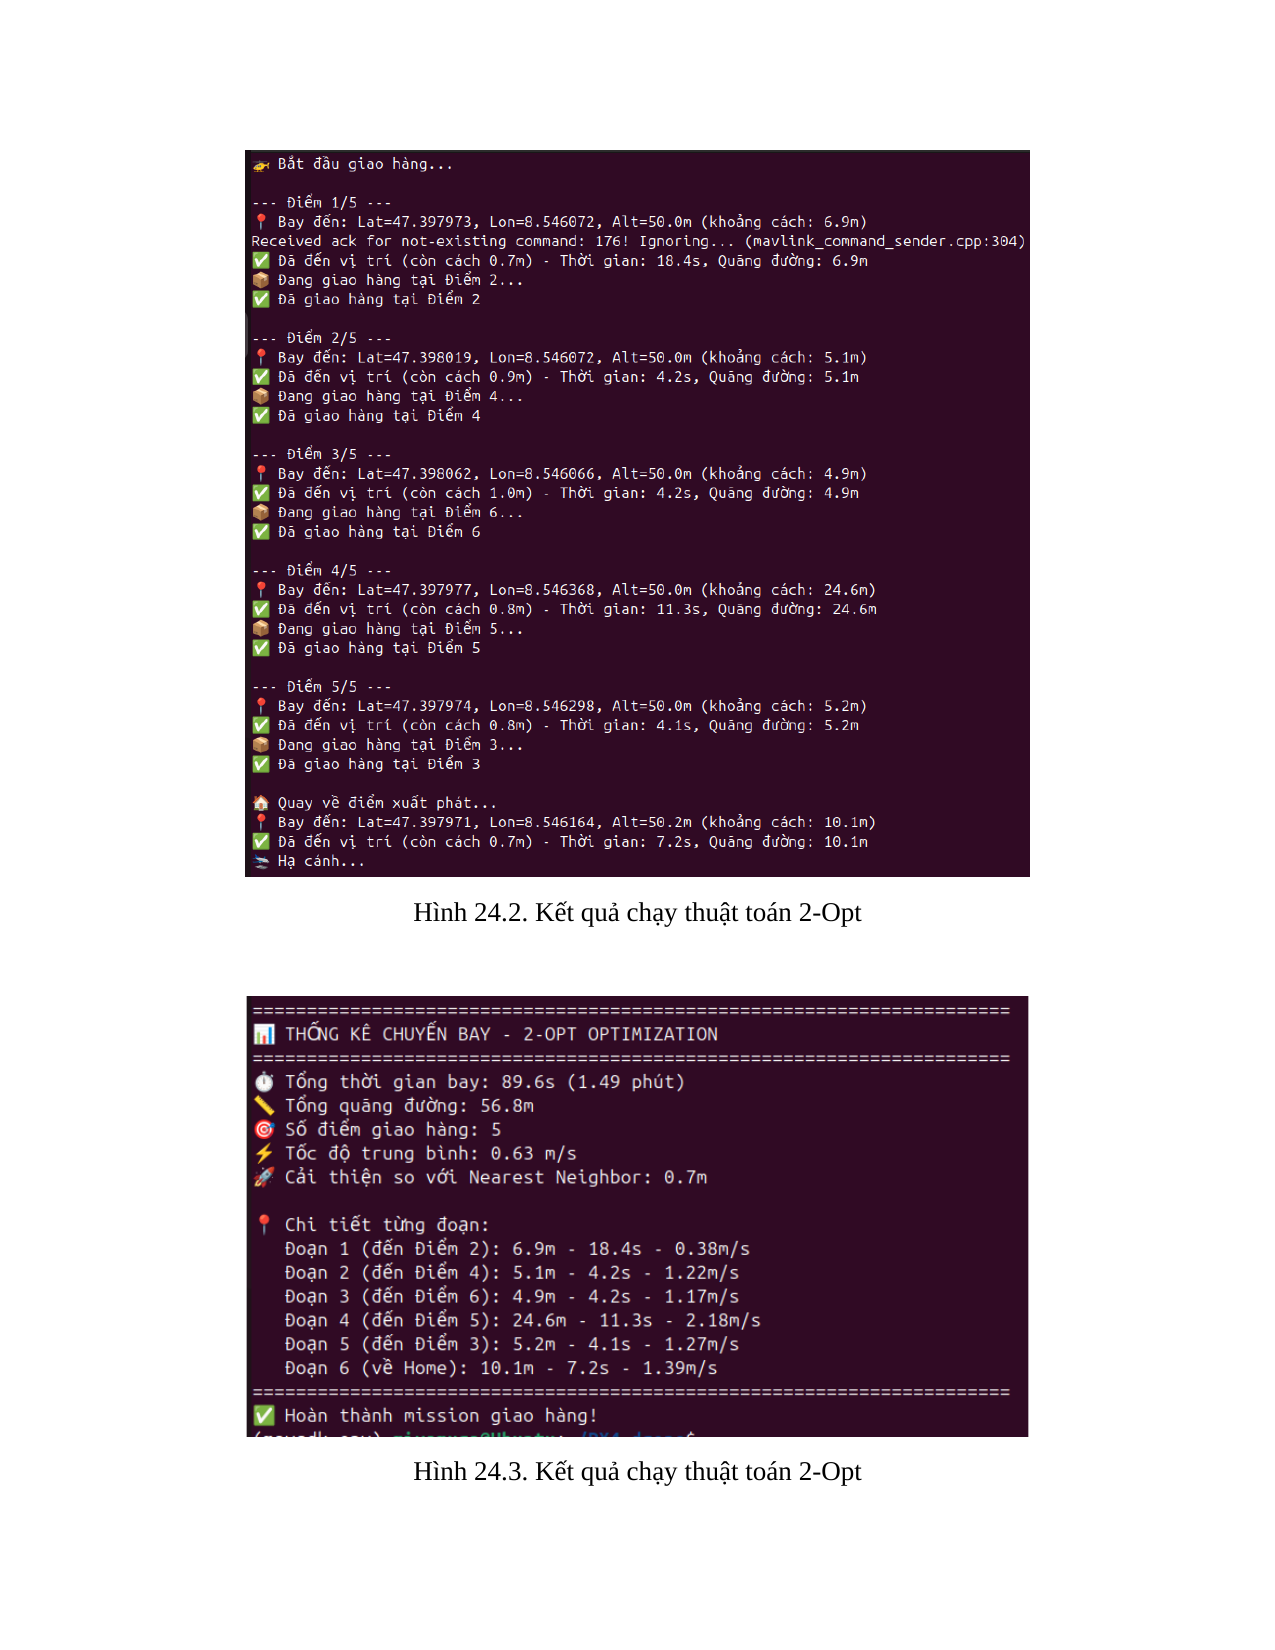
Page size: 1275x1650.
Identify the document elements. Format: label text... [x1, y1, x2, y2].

picture [246, 996, 1029, 1437]
picture [245, 150, 1030, 877]
text Hình 24.2. Kết quả chạy thuật toán 2-Opt [150, 896, 1125, 927]
text Hình 24.3. Kết quả chạy thuật toán 2-Opt [150, 1455, 1125, 1486]
